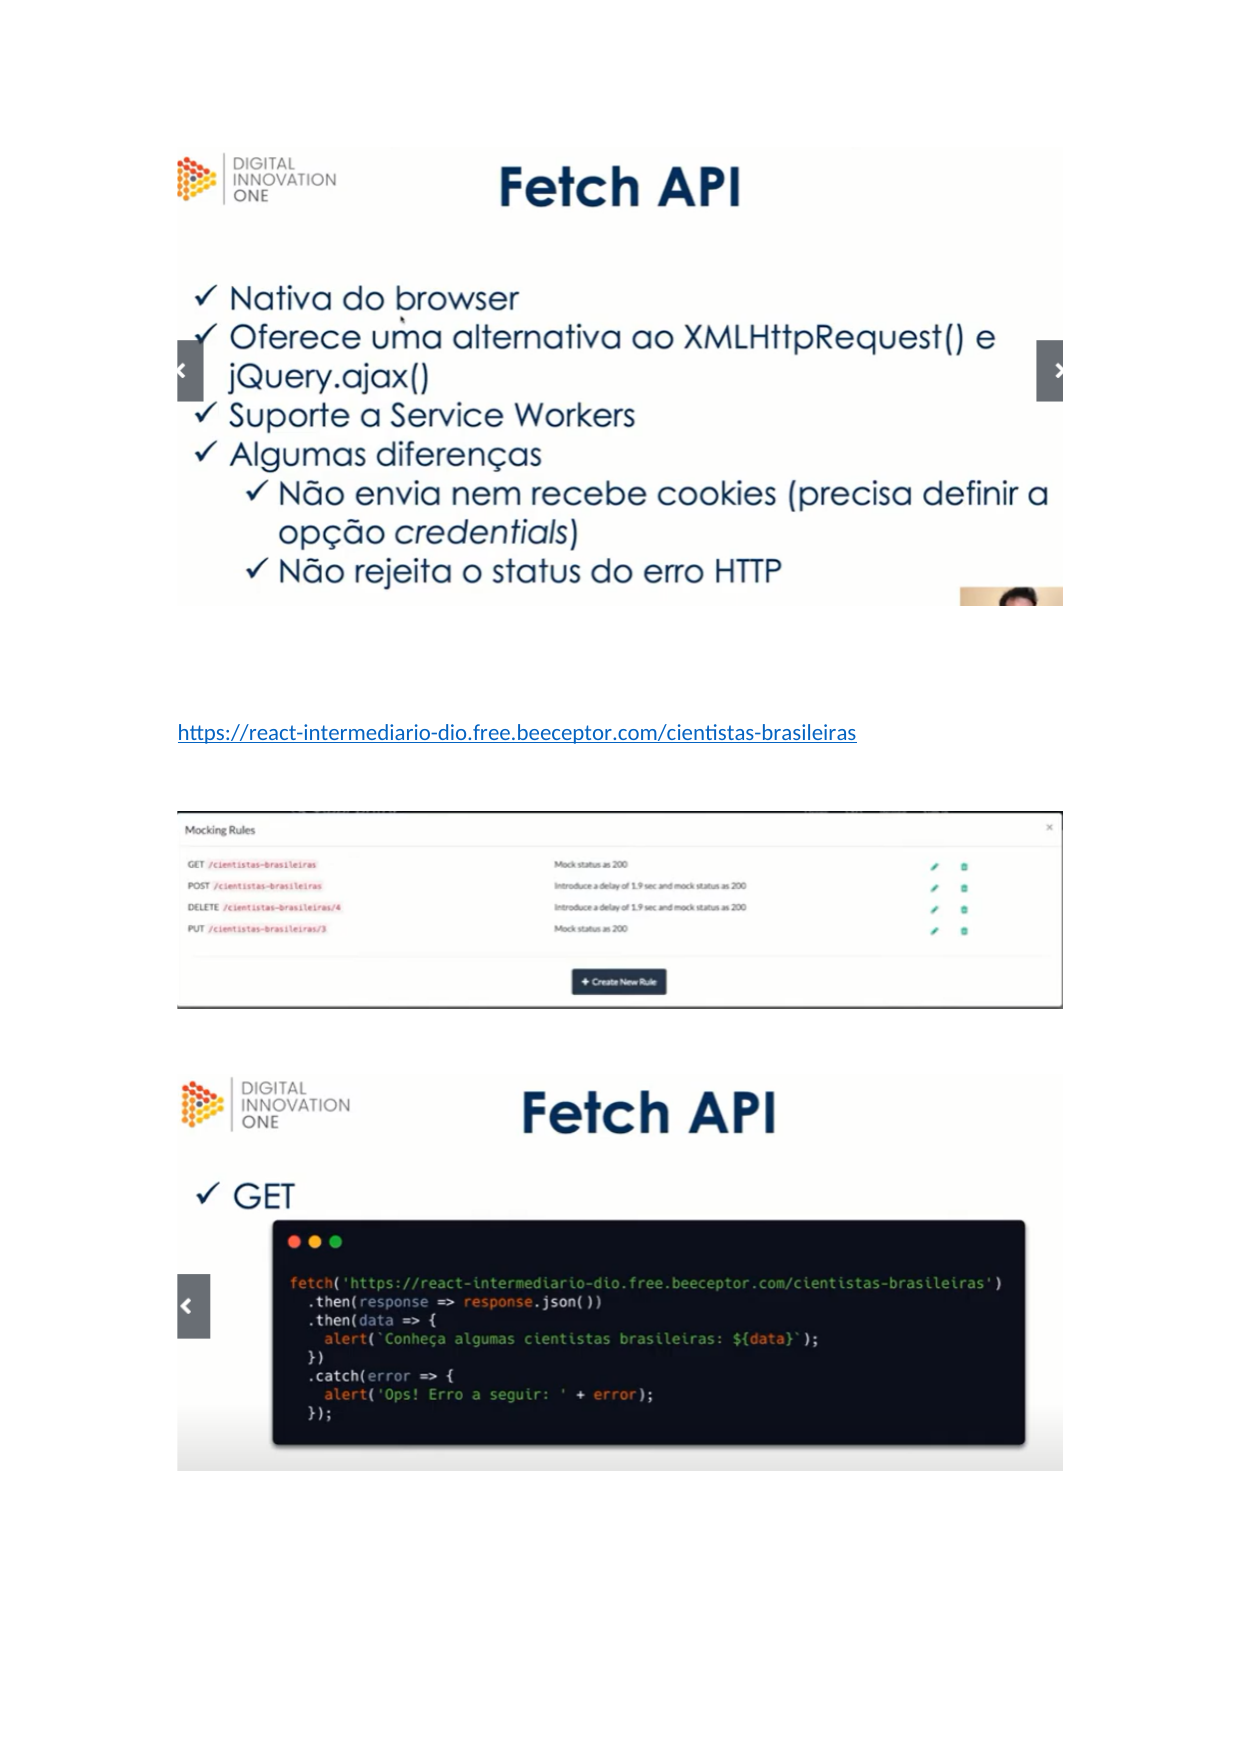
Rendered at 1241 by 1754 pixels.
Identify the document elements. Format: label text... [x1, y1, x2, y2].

picture [177, 811, 1063, 1009]
text https://react-intermediario-dio.free.beeceptor.com/cientistas-brasileiras [177, 718, 1063, 746]
picture [177, 1074, 1063, 1471]
picture [177, 147, 1063, 606]
